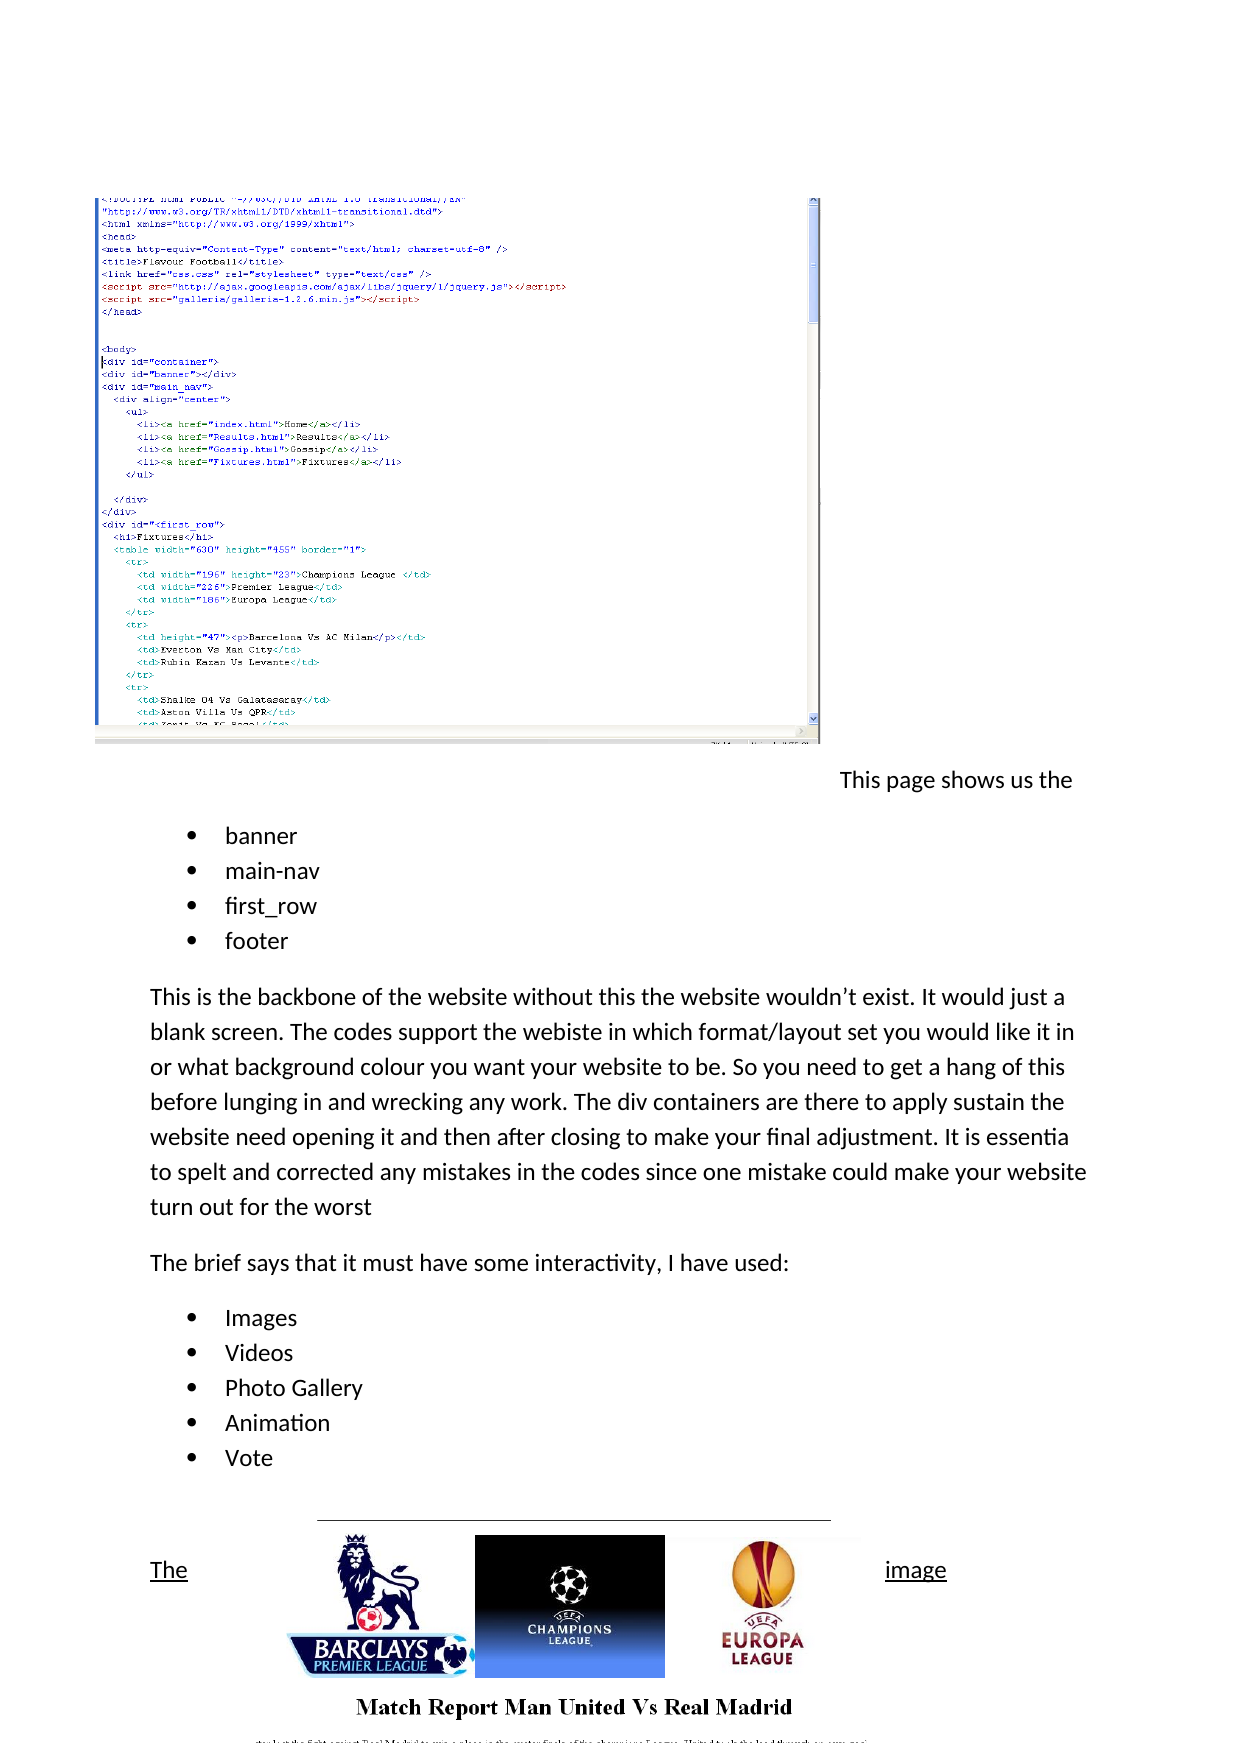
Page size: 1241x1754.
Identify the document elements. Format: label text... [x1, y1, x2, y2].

list Animation [187, 1407, 1090, 1438]
list Images [187, 1302, 1090, 1333]
list main-nav [187, 855, 1090, 886]
list footer [187, 925, 1090, 956]
list Videos [187, 1337, 1090, 1368]
text The image [150, 1554, 255, 1585]
list banner [187, 820, 1090, 851]
picture [95, 198, 821, 744]
picture [255, 1520, 867, 1743]
text This is the backbone of the website without this the website wouldn’t exist. It would just a blank screen. The codes support the webiste in which format/layout set you would like it in or what background colour you want your website to be. So you need to get a hang of this before lunging in and wrecking any work. The div containers are there to apply sustain the website need opening it and then after closing to make your final adjustment. It is essentia to spelt and corrected any mistakes in the codes since one mistake could make your website turn out for the worst [150, 981, 1090, 1221]
list Vote [187, 1442, 1090, 1473]
text This page shows us the HTML code for my website. It shows the 4 div tags: [150, 764, 1090, 795]
text The brief says that it must have some interactivity, I have used: [150, 1247, 1090, 1277]
list Photo Gallery [187, 1372, 1090, 1403]
list first_row [187, 890, 1090, 921]
text The image [867, 1554, 1090, 1585]
